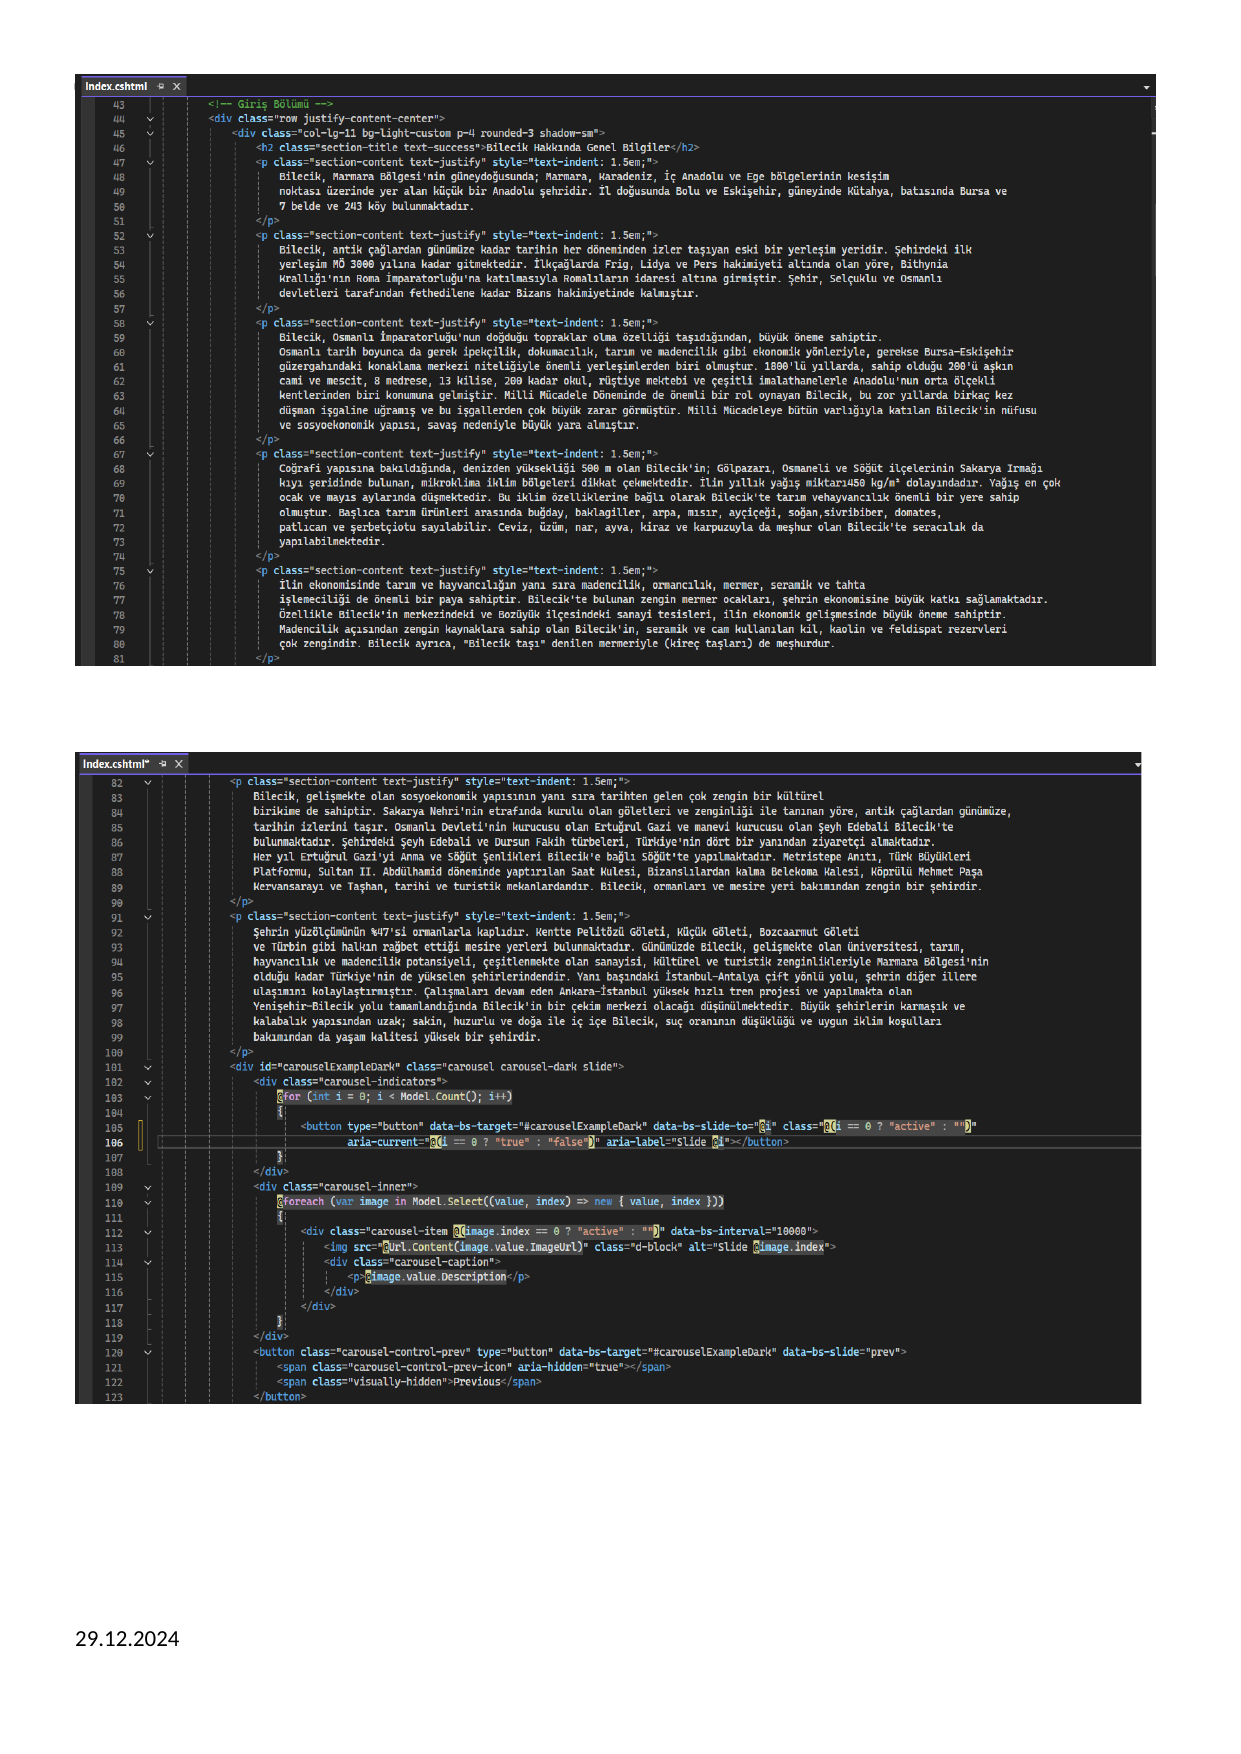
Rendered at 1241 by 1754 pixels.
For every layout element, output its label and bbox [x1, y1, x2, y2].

picture [75, 752, 1142, 1404]
picture [75, 74, 1156, 666]
